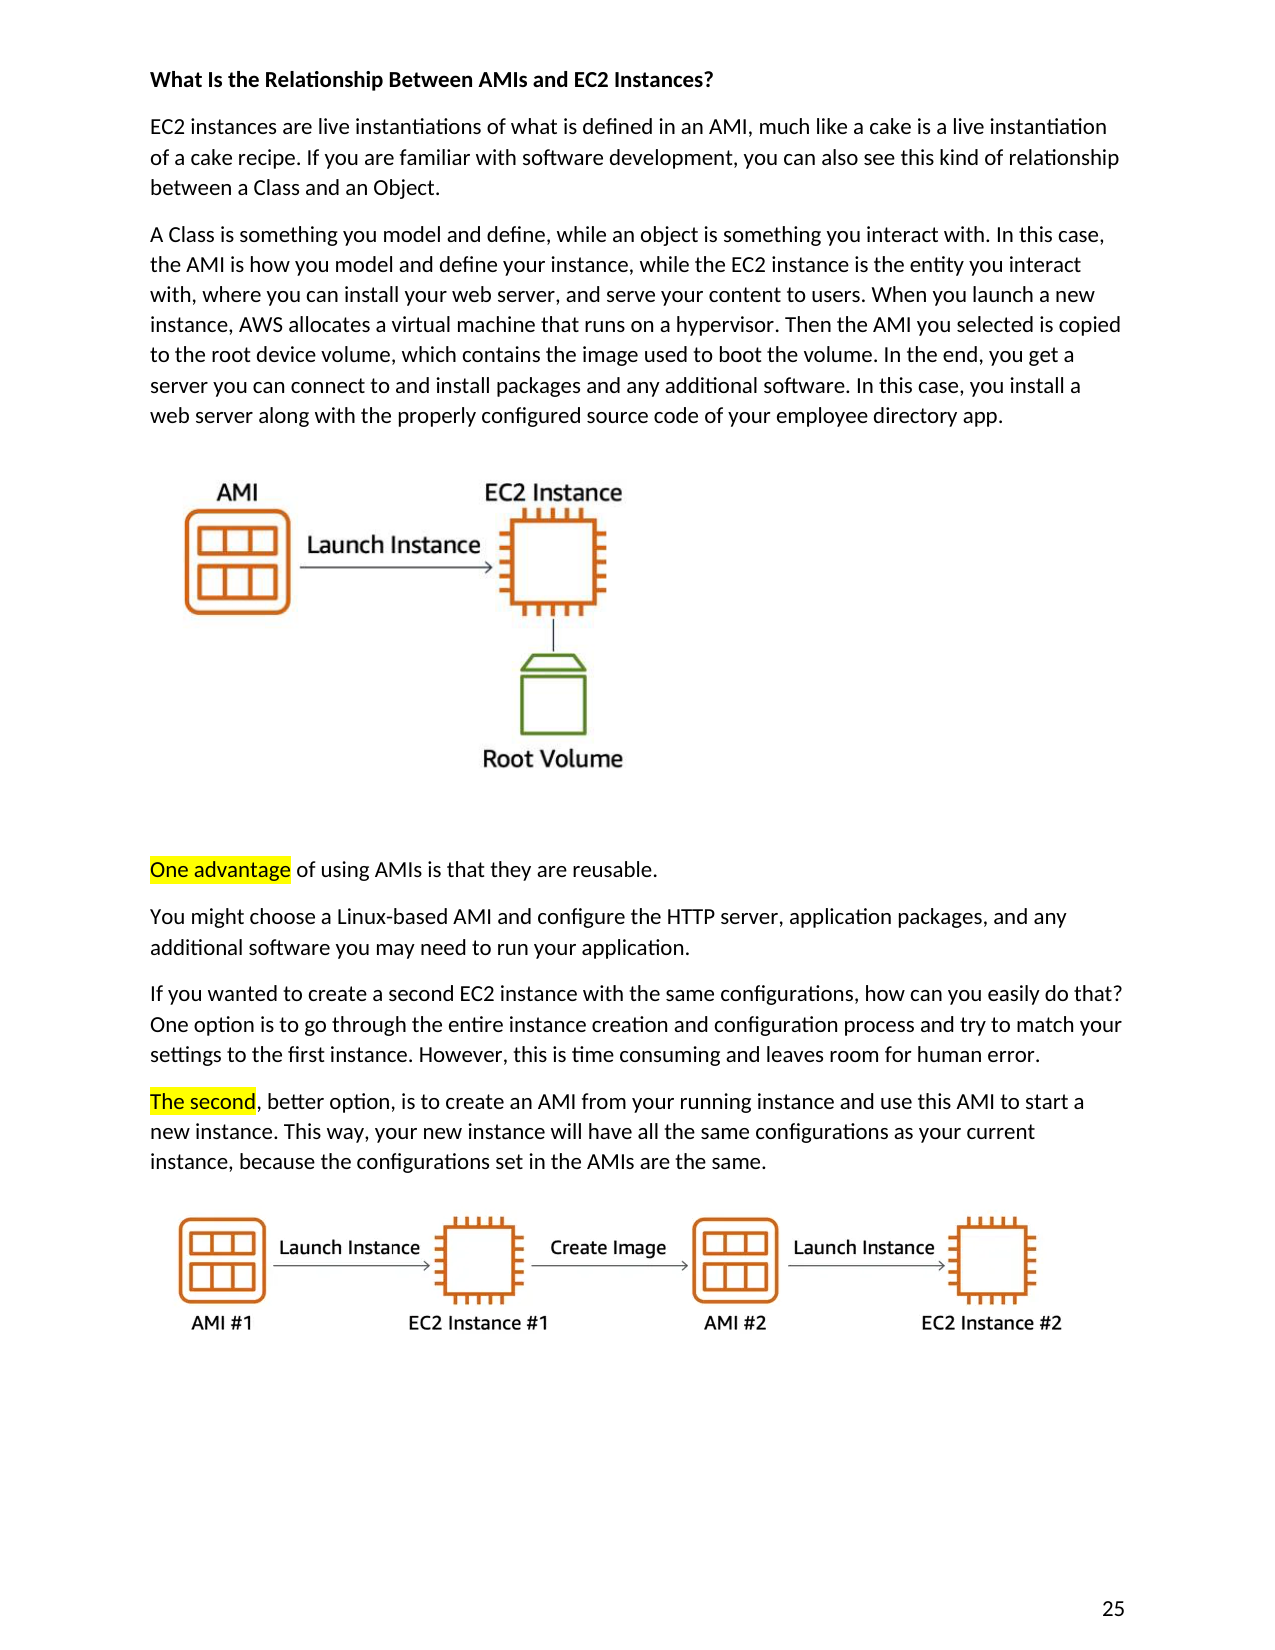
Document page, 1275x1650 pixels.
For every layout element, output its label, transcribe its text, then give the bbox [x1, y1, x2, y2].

picture [150, 1194, 1120, 1387]
text EC2 instances are live instantiations of what is defined in an AMI, much like a cake is a live instantiation of a cake recipe. If you are familiar with software development, you can also see this kind of relationship between a Class and an Object. [150, 112, 1125, 201]
text The second, better option, is to create an AMI from your running instance and use this AMI to start a new instance. This way, your new instance will have all the same configurations as your current instance, because the configurations set in the AMIs are the same. [150, 1087, 1125, 1175]
text What Is the Relationship Between AMIs and EC2 Instances? [150, 66, 1125, 94]
text One advantage of using AMIs is that they are reusable. [291, 856, 1125, 884]
text A Class is something you model and define, while an object is something you interact with. In this case, the AMI is how you model and define your instance, while the EC2 instance is the entity you interact with, where you can install your web server, and serve your content to users. When you launch a new instance, AWS allocates a virtual machine that runs on a hypervisor. Then the AMI you selected is copied to the root device volume, which contains the image used to boot the volume. In the end, you get a server you can connect to and install packages and any additional software. In this case, you install a web server along with the properly configured source code of your employee directory app. [150, 220, 1125, 429]
picture [150, 447, 704, 790]
text If you wanted to create a second EC2 instance with the same configurations, how can you easily do that? One option is to go through the entire instance creation and configuration process and try to match your settings to the first instance. However, this is time consuming and leaves room for human error. [150, 979, 1125, 1068]
text You might choose a Linux-based AMI and configure the HTTP server, application packages, and any additional software you may need to run your application. [150, 902, 1125, 961]
